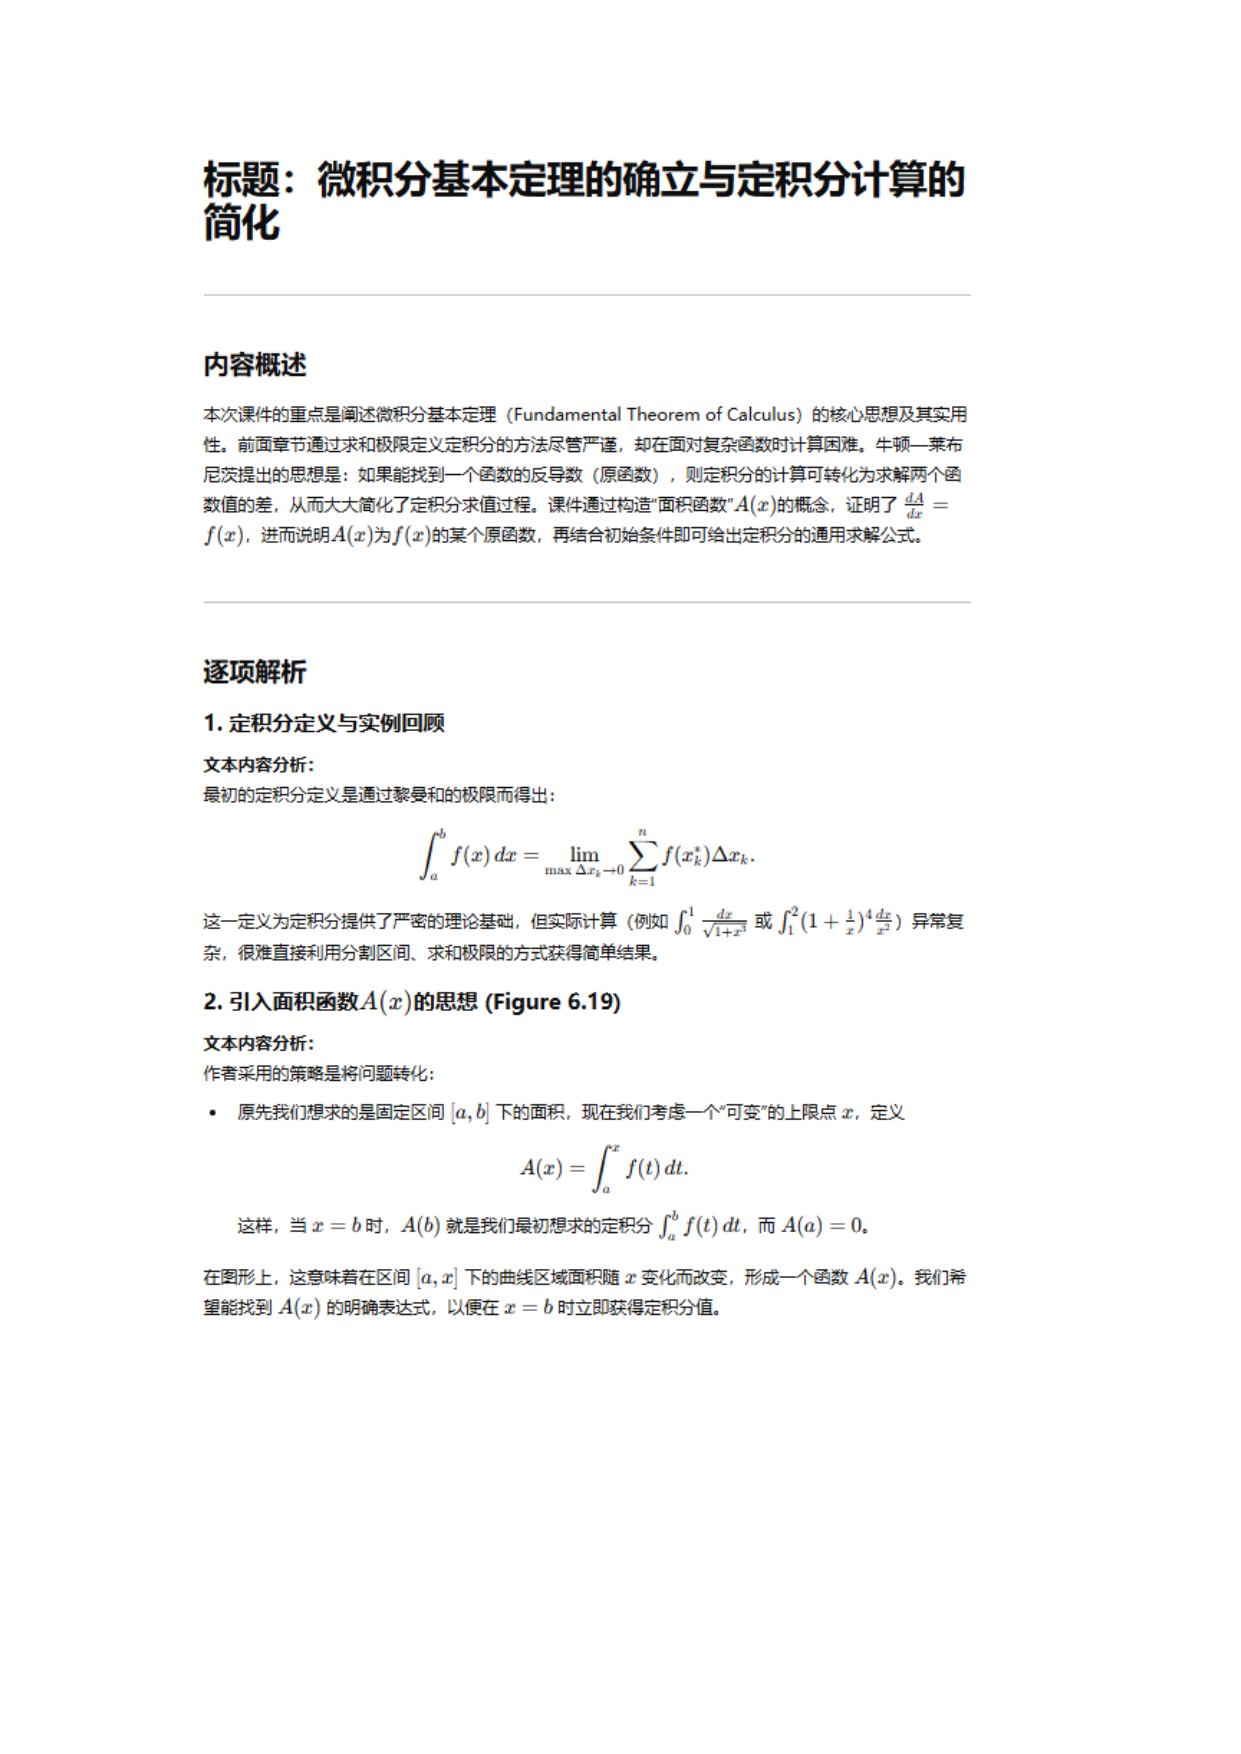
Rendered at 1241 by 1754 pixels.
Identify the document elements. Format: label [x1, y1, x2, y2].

picture [187, 152, 1053, 1334]
